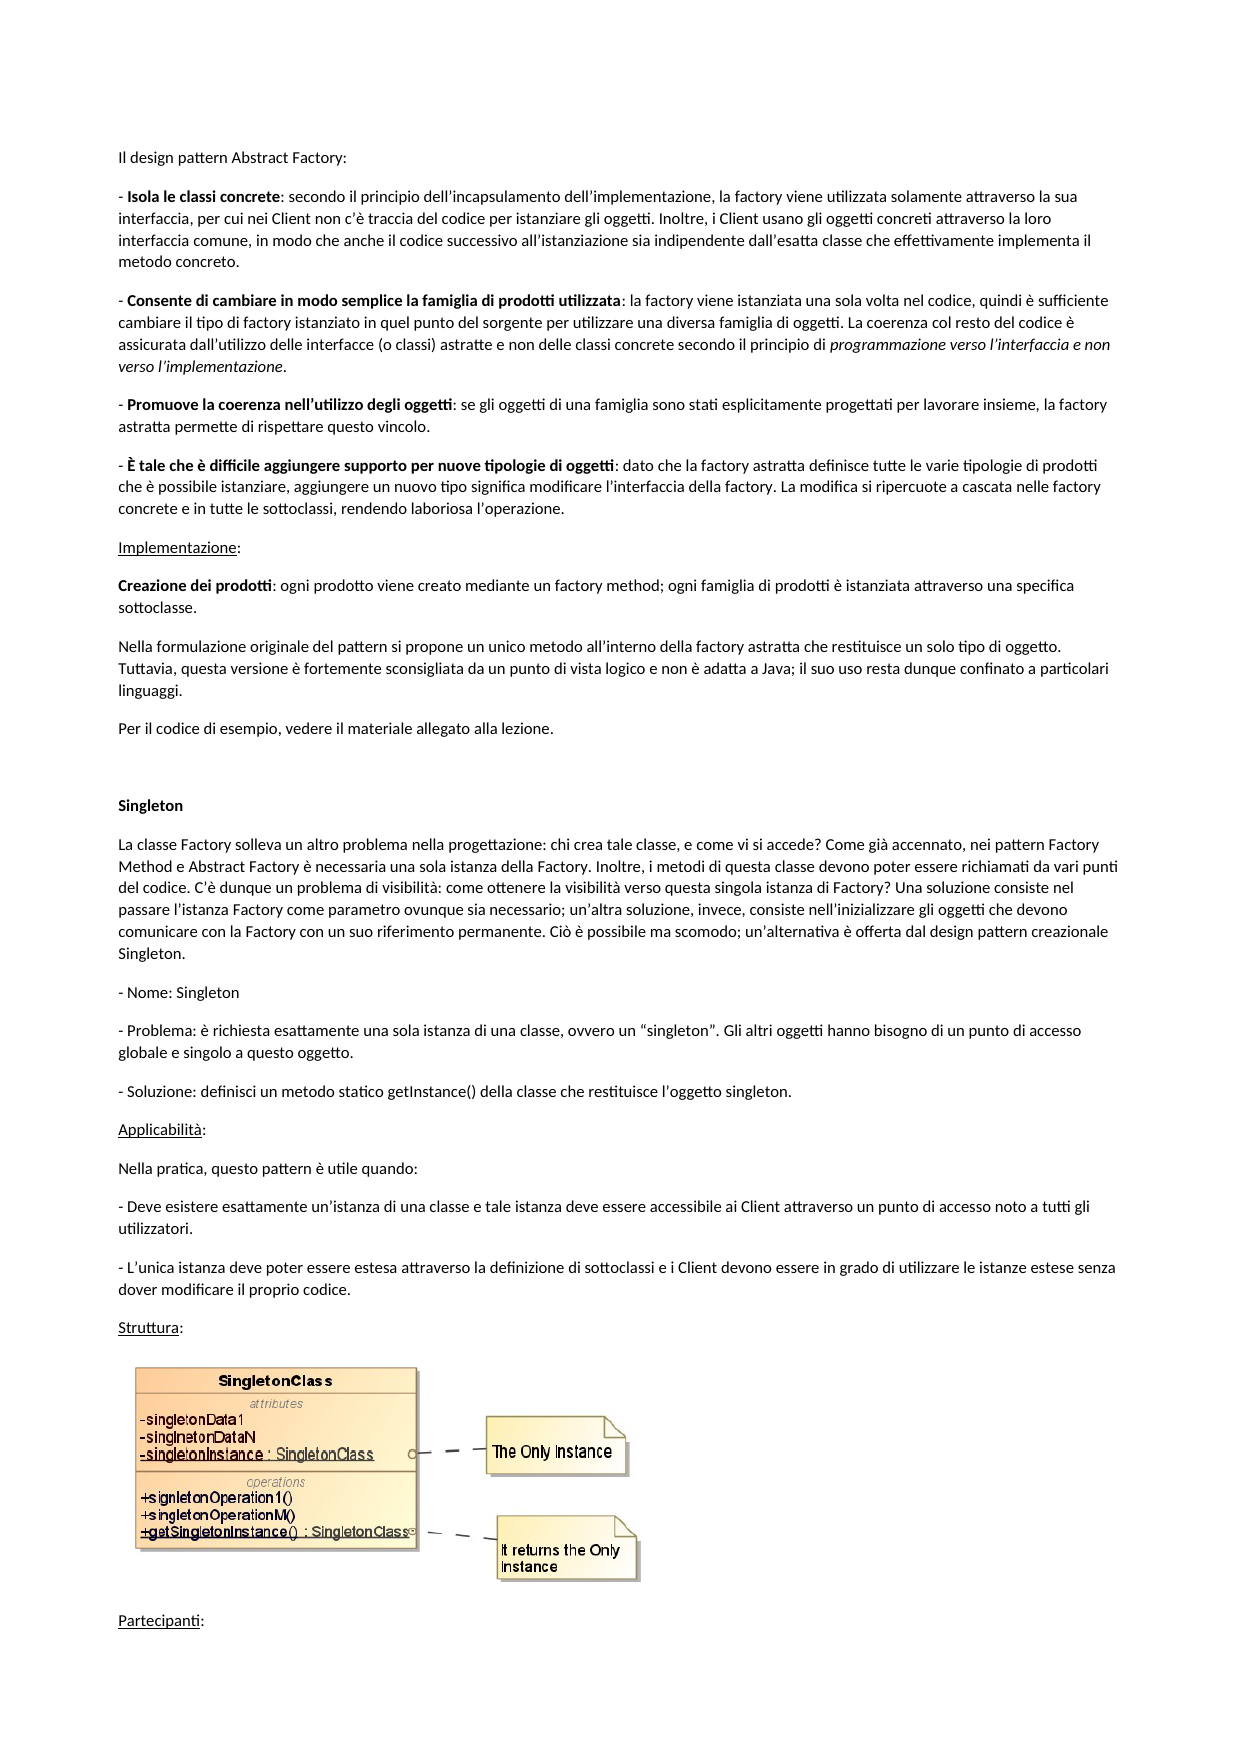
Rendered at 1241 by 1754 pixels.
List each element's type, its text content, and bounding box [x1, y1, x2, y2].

text Il design pattern Abstract Factory: [118, 148, 1122, 168]
text - Problema: è richiesta esattamente una sola istanza di una classe, ovvero un “singleton”. Gli altri oggetti hanno bisogno di un punto di accesso globale e singolo a questo oggetto. [118, 1021, 1122, 1063]
text Singleton [118, 796, 1122, 816]
text Struttura: [118, 1317, 1122, 1338]
text - Deve esistere esattamente un’istanza di una classe e tale istanza deve essere accessibile ai Client attraverso un punto di accesso noto a tutti gli utilizzatori. [118, 1197, 1122, 1239]
text Implementazione: [118, 537, 1122, 557]
text - Promuove la coerenza nell’utilizzo degli oggetti: se gli oggetti di una famiglia sono stati esplicitamente progettati per lavorare insieme, la factory astratta permette di rispettare questo vincolo. [118, 394, 1122, 437]
text - È tale che è difficile aggiungere supporto per nuove tipologie di oggetti: dato che la factory astratta definisce tutte le varie tipologie di prodotti che è possibile istanziare, aggiungere un nuovo tipo significa modificare l’interfaccia della factory. La modifica si ripercuote a cascata nelle factory concrete e in tutte le sottoclassi, rendendo laboriosa l’operazione. [118, 455, 1122, 519]
text - Soluzione: definisci un metodo statico getInstance() della classe che restituisce l’oggetto singleton. [118, 1081, 1122, 1101]
text - Isola le classi concrete: secondo il principio dell’incapsulamento dell’implementazione, la factory viene utilizzata solamente attraverso la sua interfaccia, per cui nei Client non c’è traccia del codice per istanziare gli oggetti. Inoltre, i Client usano gli oggetti concreti attraverso la loro interfaccia comune, in modo che anche il codice successivo all’istanziazione sia indipendente dall’esatta classe che effettivamente implementa il metodo concreto. [118, 186, 1122, 272]
picture [118, 1356, 653, 1593]
text Creazione dei prodotti: ogni prodotto viene creato mediante un factory method; ogni famiglia di prodotti è istanziata attraverso una specifica sottoclasse. [118, 576, 1122, 618]
text - L’unica istanza deve poter essere estesa attraverso la definizione di sottoclassi e i Client devono essere in grado di utilizzare le istanze estese senza dover modificare il proprio codice. [118, 1257, 1122, 1299]
text Nella formulazione originale del pattern si propone un unico metodo all’interno della factory astratta che restituisce un solo tipo di oggetto. Tuttavia, questa versione è fortemente sconsigliata da un punto di vista logico e non è adatta a Java; il suo uso resta dunque confinato a particolari linguaggi. [118, 636, 1122, 700]
text - Nome: Singleton [118, 982, 1122, 1002]
text - Consente di cambiare in modo semplice la famiglia di prodotti utilizzata: la factory viene istanziata una sola volta nel codice, quindi è sufficiente cambiare il tipo di factory istanziato in quel punto del sorgente per utilizzare una diversa famiglia di oggetti. La coerenza col resto del codice è assicurata dall’utilizzo delle interfacce (o classi) astratte e non delle classi concrete secondo il principio di programmazione verso l’interfaccia e non verso l’implementazione. [118, 290, 1122, 376]
text La classe Factory solleva un altro problema nella progettazione: chi crea tale classe, e come vi si accede? Come già accennato, nei pattern Factory Method e Abstract Factory è necessaria una sola istanza della Factory. Inoltre, i metodi di questa classe devono poter essere richiamati da vari punti del codice. C’è dunque un problema di visibilità: come ottenere la visibilità verso questa singola istanza di Factory? Una soluzione consiste nel passare l’istanza Factory come parametro ovunque sia necessario; un’altra soluzione, invece, consiste nell’inizializzare gli oggetti che devono comunicare con la Factory con un suo riferimento permanente. Ciò è possibile ma scomodo; un’alternativa è offerta dal design pattern creazionale Singleton. [118, 834, 1122, 964]
text Applicabilità: [118, 1119, 1122, 1140]
text Partecipanti: [118, 1611, 1122, 1631]
text Per il codice di esempio, vedere il materiale allegato alla lezione. [118, 718, 1122, 739]
text Nella pratica, questo pattern è utile quando: [118, 1158, 1122, 1178]
